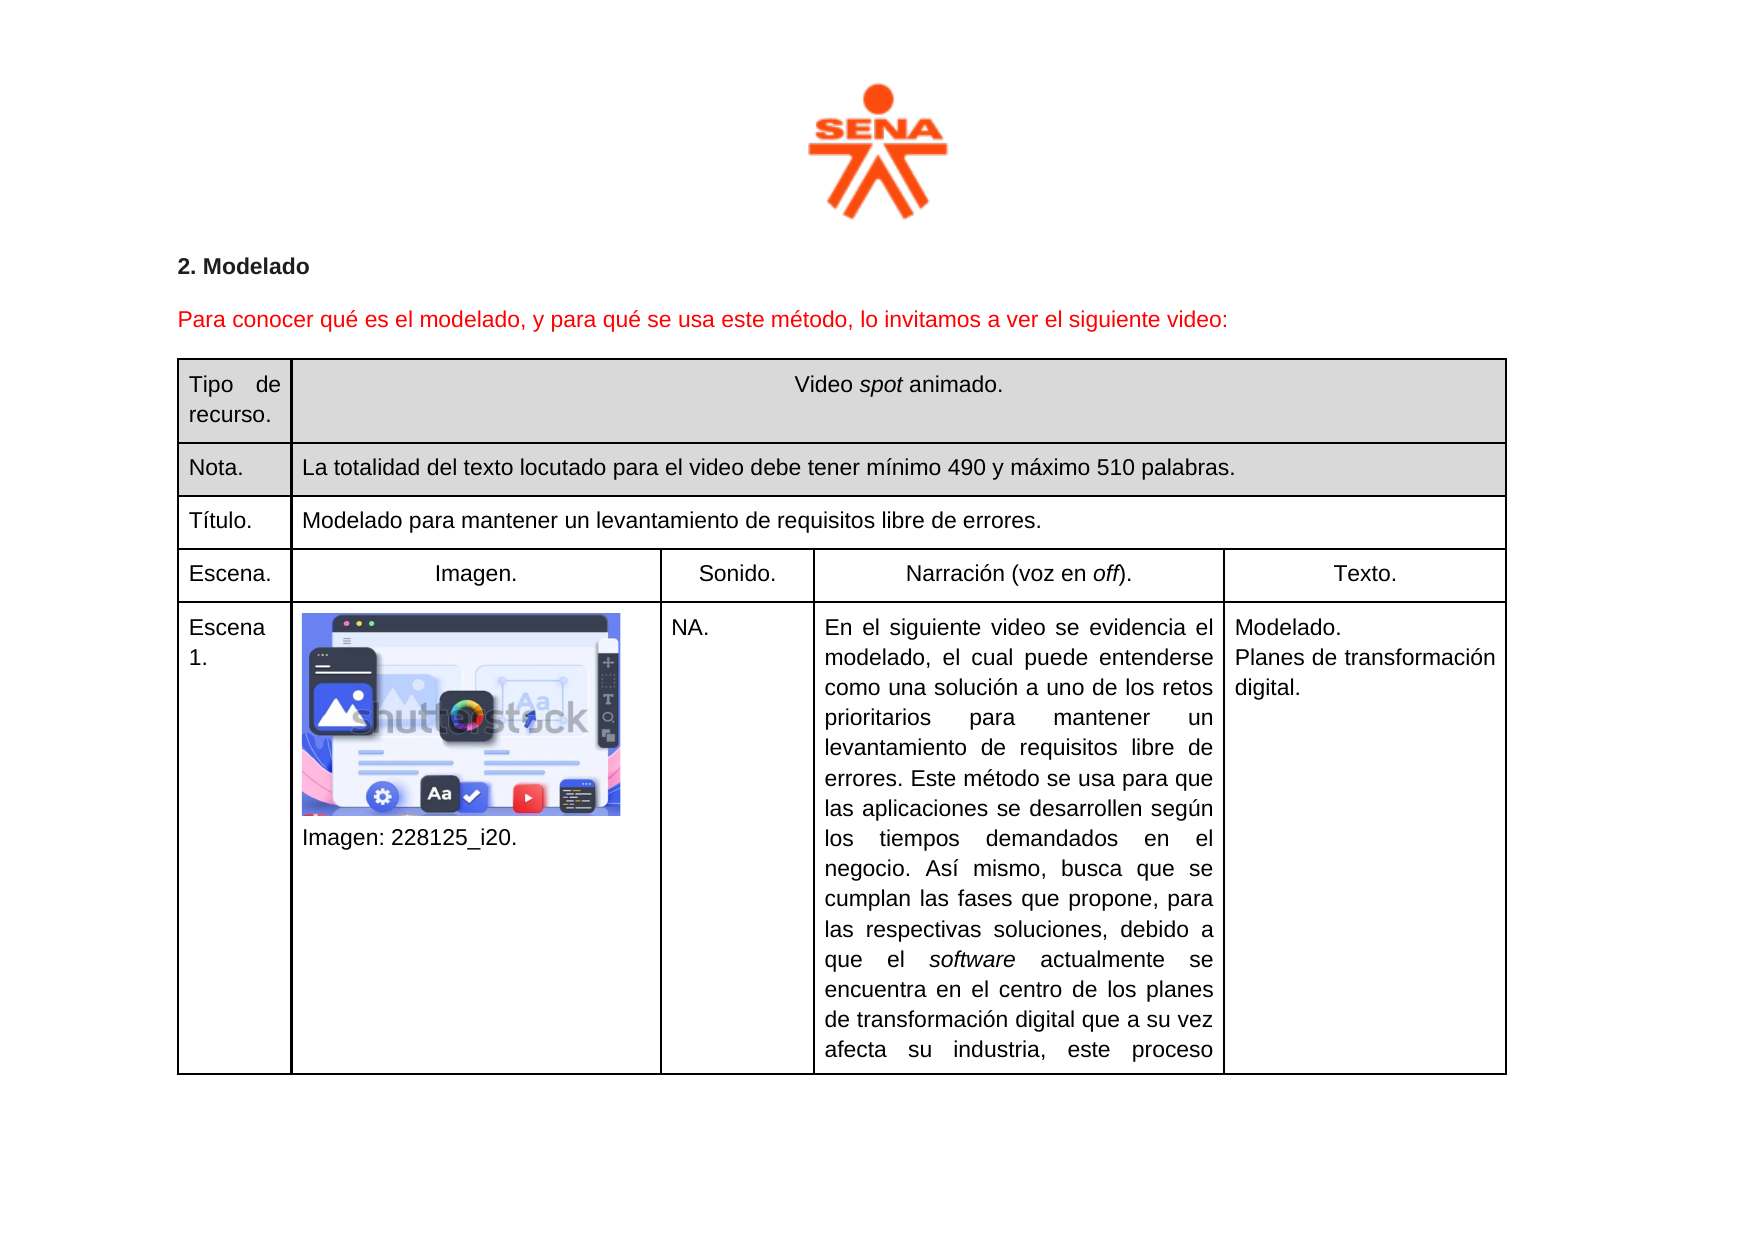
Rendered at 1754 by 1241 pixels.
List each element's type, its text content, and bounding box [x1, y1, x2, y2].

table_cell Texto. [1225, 550, 1505, 601]
table_header Tipo de recurso. [179, 360, 290, 442]
table_cell Escena. [179, 550, 290, 601]
picture [301, 613, 621, 816]
table_cell Narración (voz en off). [815, 550, 1223, 601]
table_header Video spot animado. [293, 360, 1505, 442]
table_cell Nota. [179, 444, 290, 495]
table_cell Imagen. [293, 550, 660, 601]
table_cell La totalidad del texto locutado para el video debe tener mínimo 490 y máximo 510 palabras. [293, 444, 1505, 495]
table_cell Sonido. [662, 550, 813, 601]
picture [796, 75, 958, 227]
table_cell Escena 1. [179, 603, 290, 1073]
text Para conocer qué es el modelado, y para qué se usa este método, lo invitamos a ver el siguiente video: [177, 306, 1577, 332]
text 2. Modelado [177, 253, 1577, 279]
table_cell Modelado para mantener un levantamiento de requisitos libre de errores. [293, 497, 1505, 548]
table_cell Título. [179, 497, 290, 548]
table_cell Imagen: 228125_i20. [293, 603, 660, 1073]
table_cell Modelado. Planes de transformación digital. [1225, 603, 1505, 1073]
table_cell NA. [662, 603, 813, 1073]
